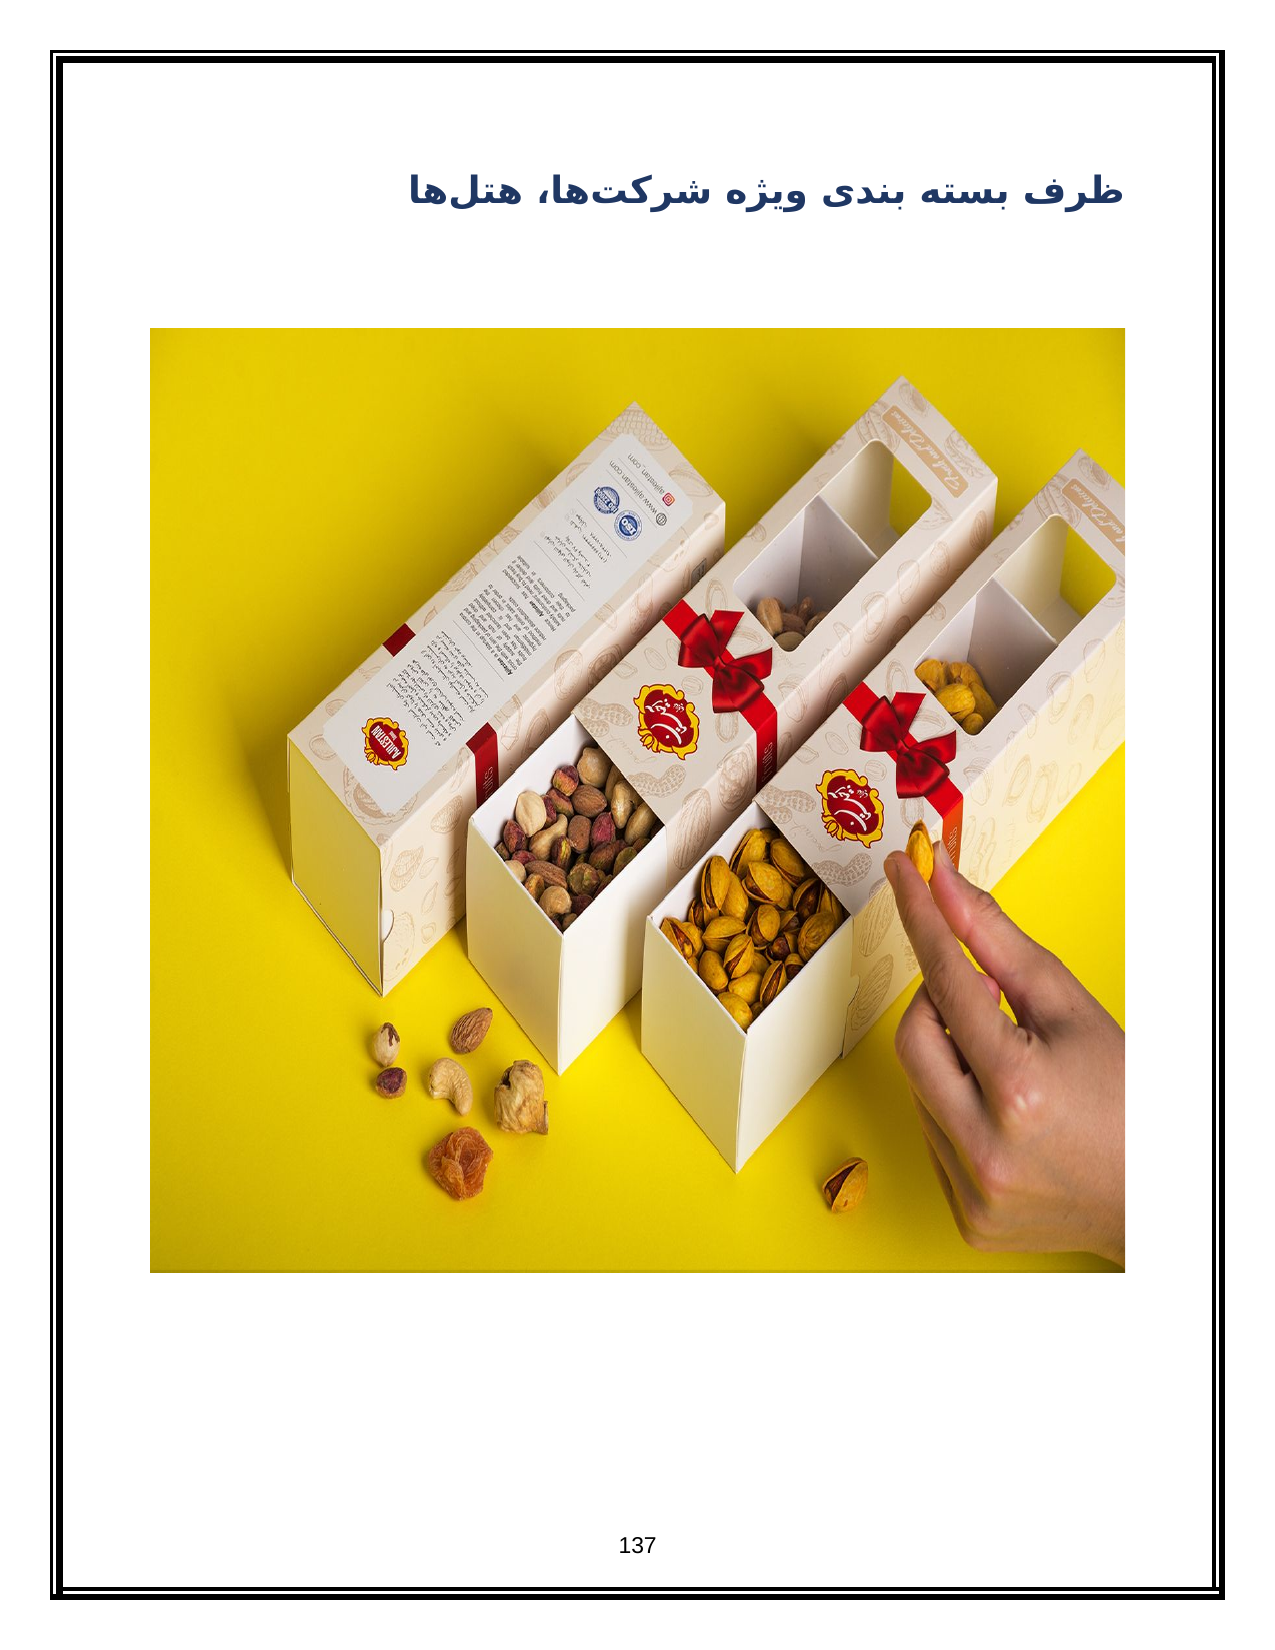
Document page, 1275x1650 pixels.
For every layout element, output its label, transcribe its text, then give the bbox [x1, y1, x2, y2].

subtitle ظرف بسته بندی ویژه شرکت‌ها، هتل‌ها [150, 169, 1125, 212]
picture [150, 328, 1125, 1273]
